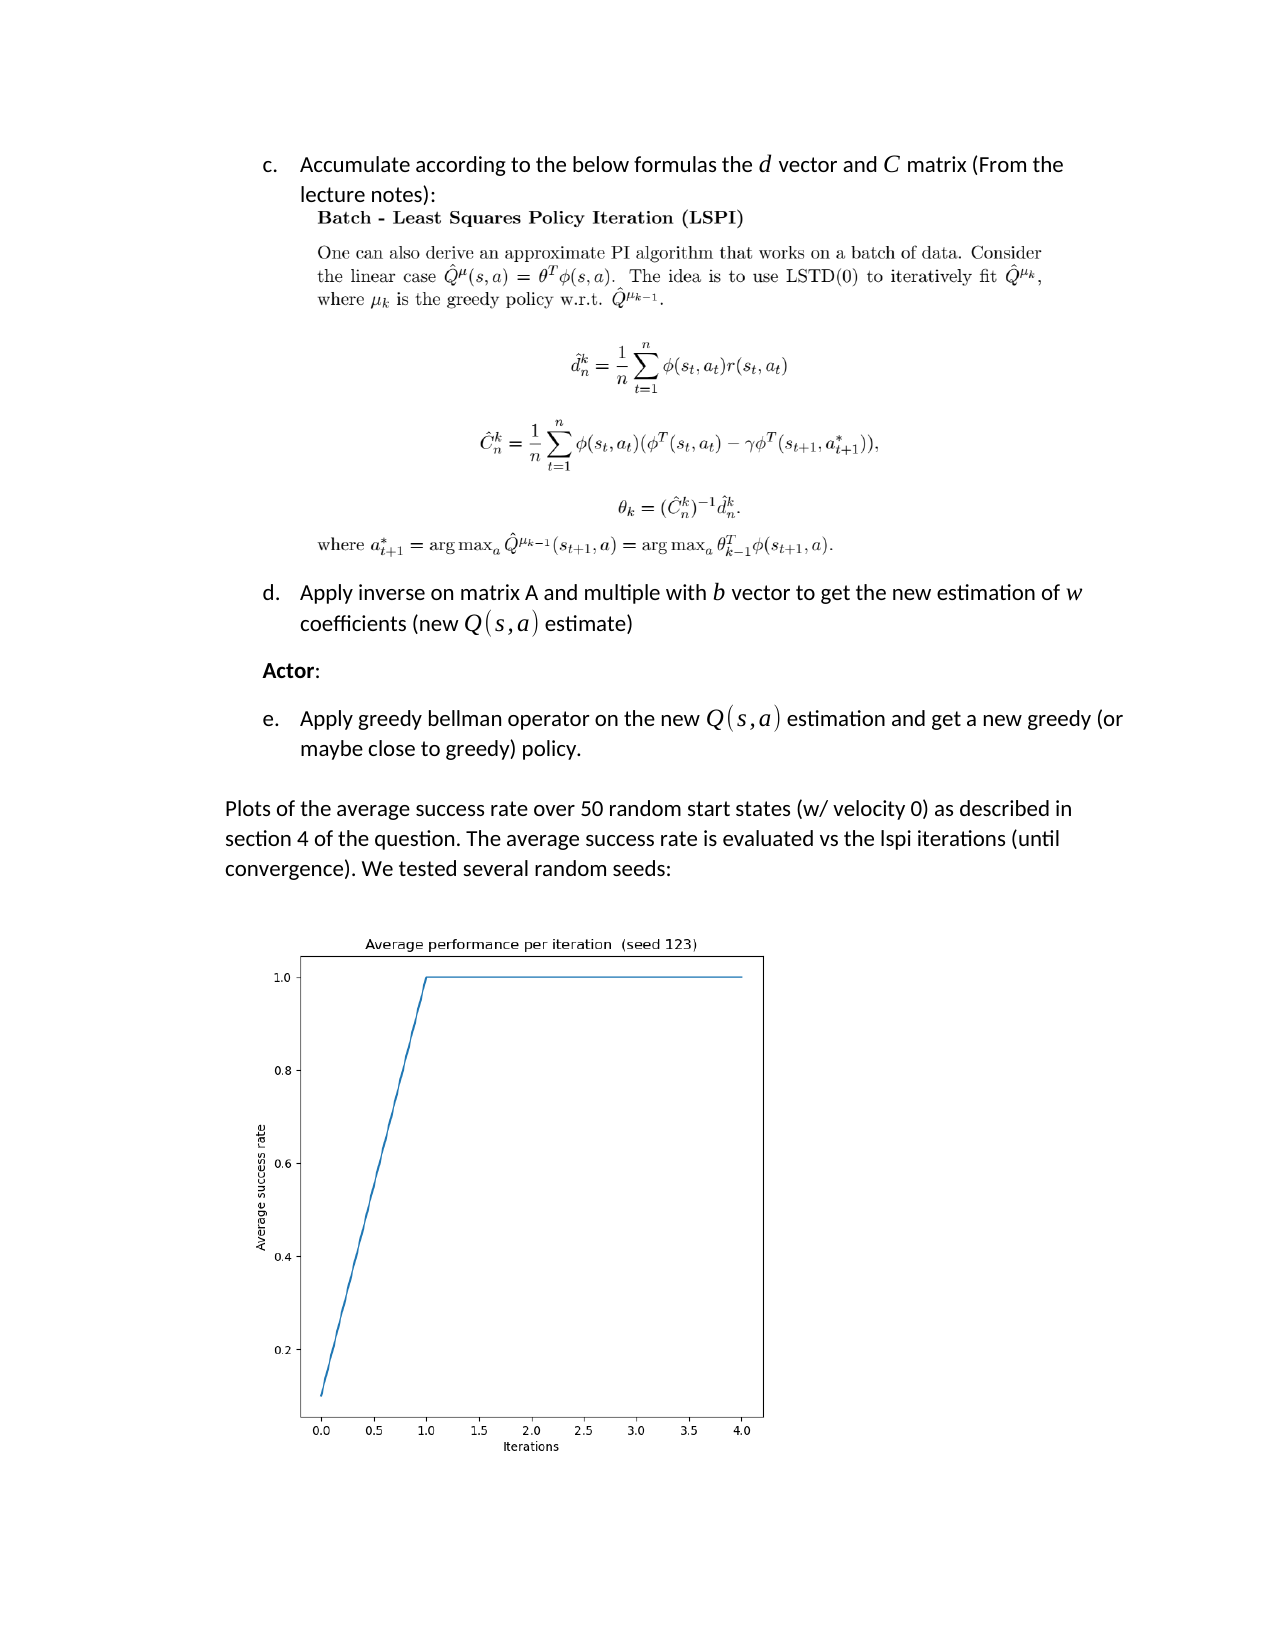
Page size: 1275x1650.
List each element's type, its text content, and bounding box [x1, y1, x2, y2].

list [225, 794, 1125, 1481]
list Apply greedy bellman operator on the new estimation and get a new greedy (or maybe close to greedy) policy. [262, 703, 1125, 792]
picture [225, 884, 822, 1482]
picture [300, 209, 1090, 577]
list Apply inverse on matrix A and multiple with vector to get the new estimation of coefficients (new estimate) [262, 578, 1125, 638]
text Actor: [262, 656, 1125, 684]
